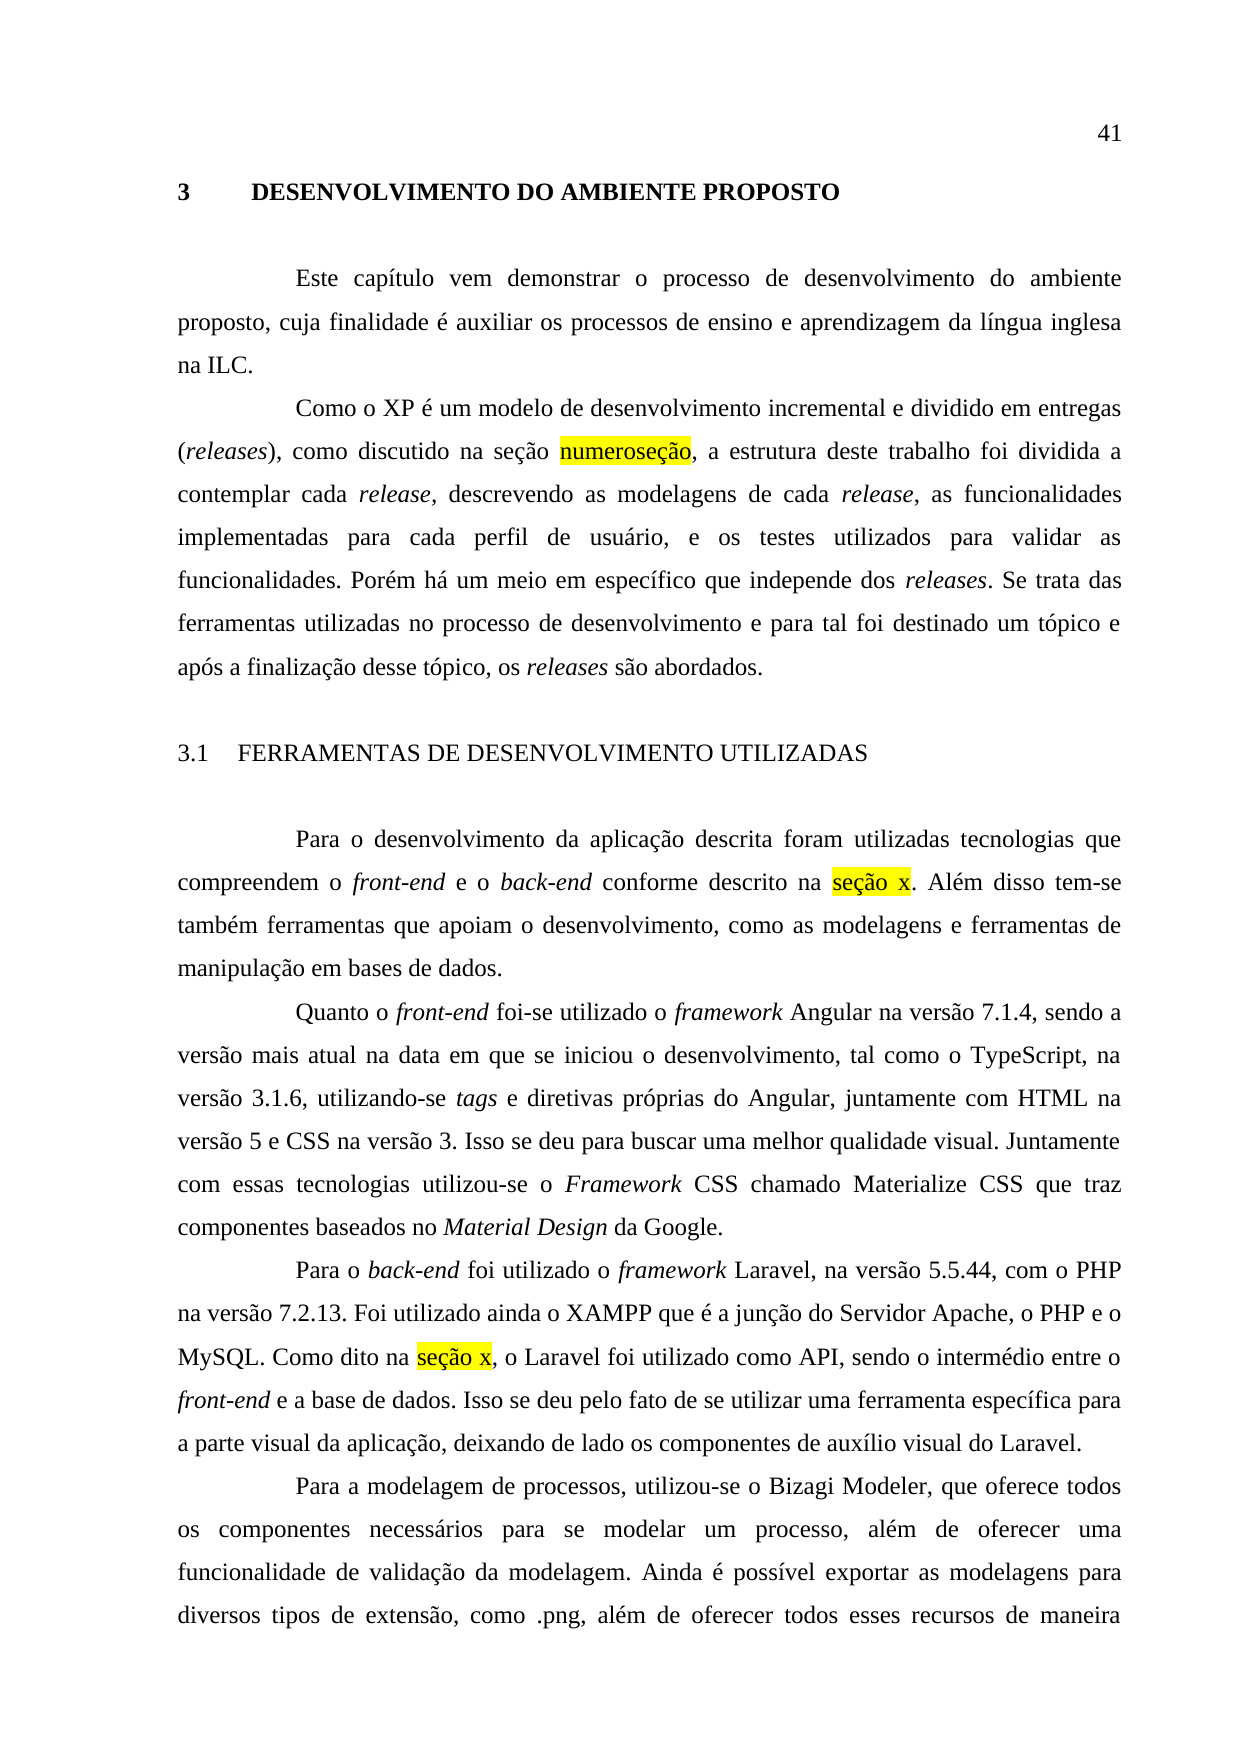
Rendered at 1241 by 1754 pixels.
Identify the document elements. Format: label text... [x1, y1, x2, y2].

text Quanto o front-end foi-se utilizado o framework Angular na versão 7.1.4, sendo a versão mais atual na data em que se iniciou o desenvolvimento, tal como o TypeScript, na versão 3.1.6, utilizando-se tags e diretivas próprias do Angular, juntamente com HTML na versão 5 e CSS na versão 3. Isso se deu para buscar uma melhor qualidade visual. Juntamente com essas tecnologias utilizou-se o Framework CSS chamado Materialize CSS que traz componentes baseados no Material Design da Google. [177, 997, 1122, 1241]
subtitle Ferramentas de desenvolvimento utilizadas [177, 738, 1122, 767]
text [177, 1471, 1122, 1629]
text Como o XP é um modelo de desenvolvimento incremental e dividido em entregas (releases), como discutido na seção numeroseção, a estrutura deste trabalho foi dividida a contemplar cada release, descrevendo as modelagens de cada release, as funcionalidades implementadas para cada perfil de usuário, e os testes utilizados para validar as funcionalidades. Porém há um meio em específico que independe dos releases. Se trata das ferramentas utilizadas no processo de desenvolvimento e para tal foi destinado um tópico e após a finalização desse tópico, os releases são abordados. [177, 393, 1122, 680]
text Para o back-end foi utilizado o framework Laravel, na versão 5.5.44, com o PHP na versão 7.2.13. Foi utilizado ainda o XAMPP que é a junção do Servidor Apache, o PHP e o MySQL. Como dito na seção x, o Laravel foi utilizado como API, sendo o intermédio entre o front-end e a base de dados. Isso se deu pelo fato de se utilizar uma ferramenta específica para a parte visual da aplicação, deixando de lado os componentes de auxílio visual do Laravel. [177, 1255, 1122, 1457]
text Para o desenvolvimento da aplicação descrita foram utilizadas tecnologias que compreendem o front-end e o back-end conforme descrito na seção x. Além disso tem-se também ferramentas que apoiam o desenvolvimento, como as modelagens e ferramentas de manipulação em bases de dados. [177, 824, 1122, 982]
subtitle desenvolvimento do ambiente proposto [177, 177, 1122, 206]
text Este capítulo vem demonstrar o processo de desenvolvimento do ambiente proposto, cuja finalidade é auxiliar os processos de ensino e aprendizagem da língua inglesa na ILC. [177, 263, 1122, 378]
